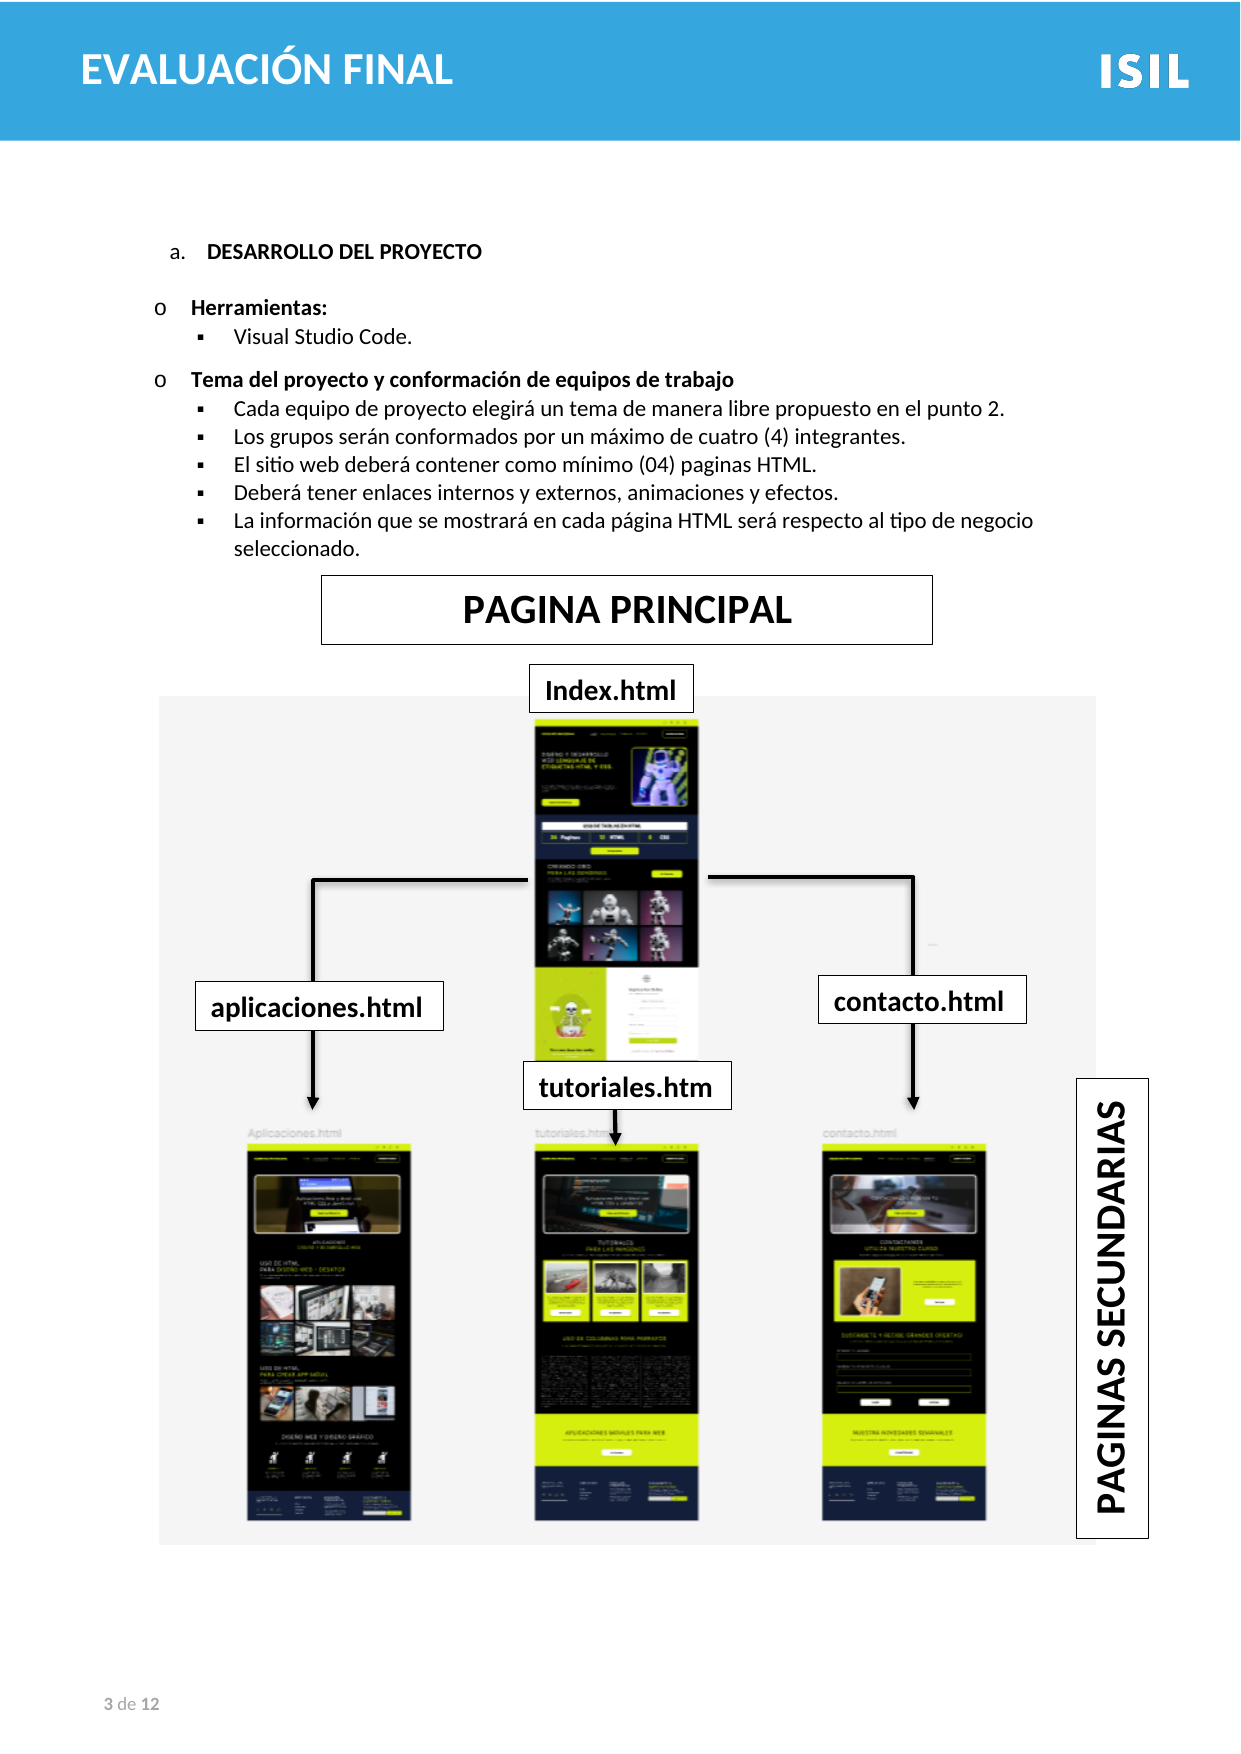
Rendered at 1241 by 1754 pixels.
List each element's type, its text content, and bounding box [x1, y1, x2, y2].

list El sitio web deberá contener como mínimo (04) paginas HTML. [196, 451, 1152, 478]
list Deberá tener enlaces internos y externos, animaciones y efectos. [196, 478, 1152, 507]
list Visual Studio Code. [196, 322, 1152, 350]
list Los grupos serán conformados por un máximo de cuatro (4) integrantes. [196, 422, 1152, 451]
list DESARROLLO DEL PROYECTO [169, 237, 1152, 265]
list Cada equipo de proyecto elegirá un tema de manera libre propuesto en el punto 2. [196, 394, 1152, 422]
list La información que se mostrará en cada página HTML será respecto al tipo de negocio seleccionado. [196, 507, 1152, 563]
list Herramientas: [153, 293, 1153, 322]
picture [1081, 21, 1209, 121]
list Tema del proyecto y conformación de equipos de trabajo [153, 365, 1153, 394]
picture [159, 696, 1097, 1545]
